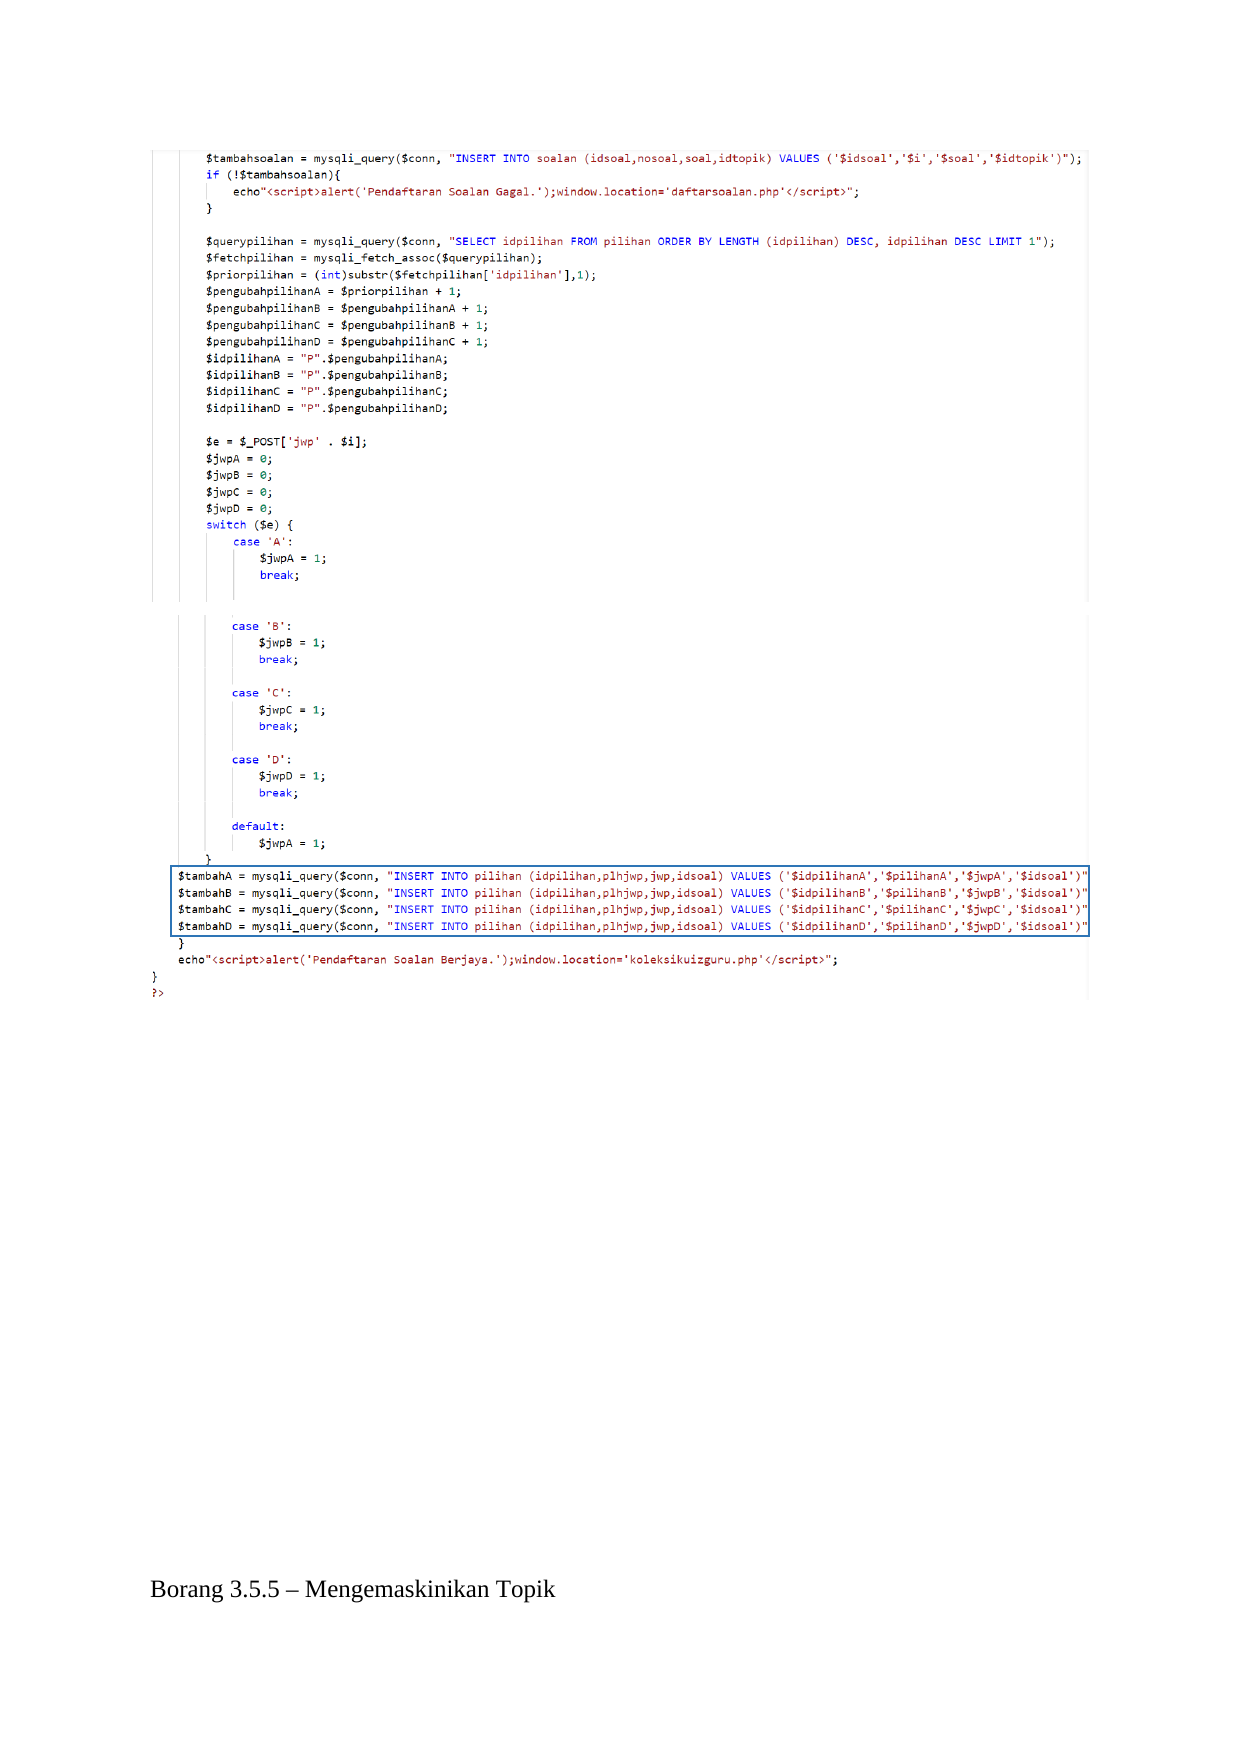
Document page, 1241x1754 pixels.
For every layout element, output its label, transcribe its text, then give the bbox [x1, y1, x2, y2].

text Borang 3.5.5 – Mengemaskinikan Topik [150, 1574, 1090, 1603]
picture [150, 150, 1089, 602]
picture [150, 615, 1089, 1000]
picture [172, 867, 1088, 935]
